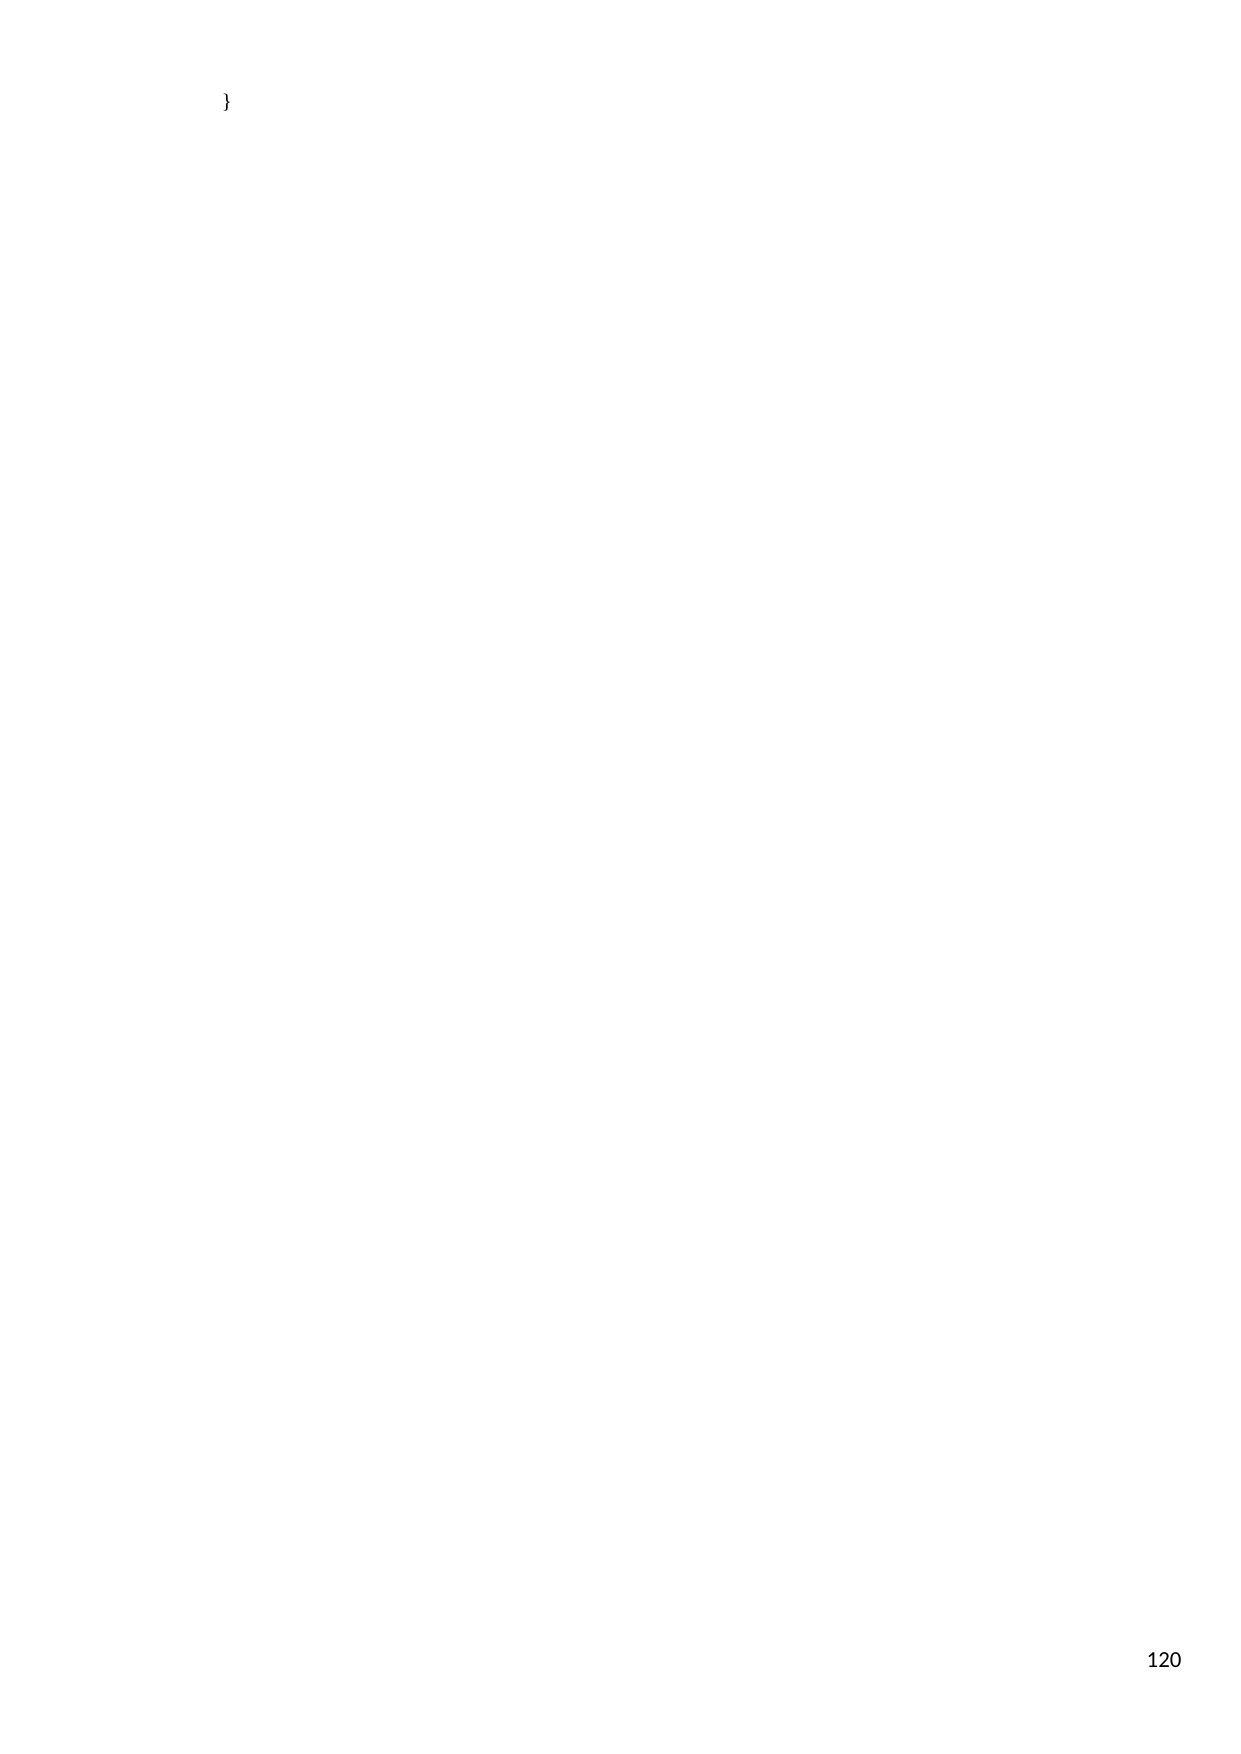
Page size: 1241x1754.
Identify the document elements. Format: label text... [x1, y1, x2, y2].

text } [148, 89, 1181, 113]
